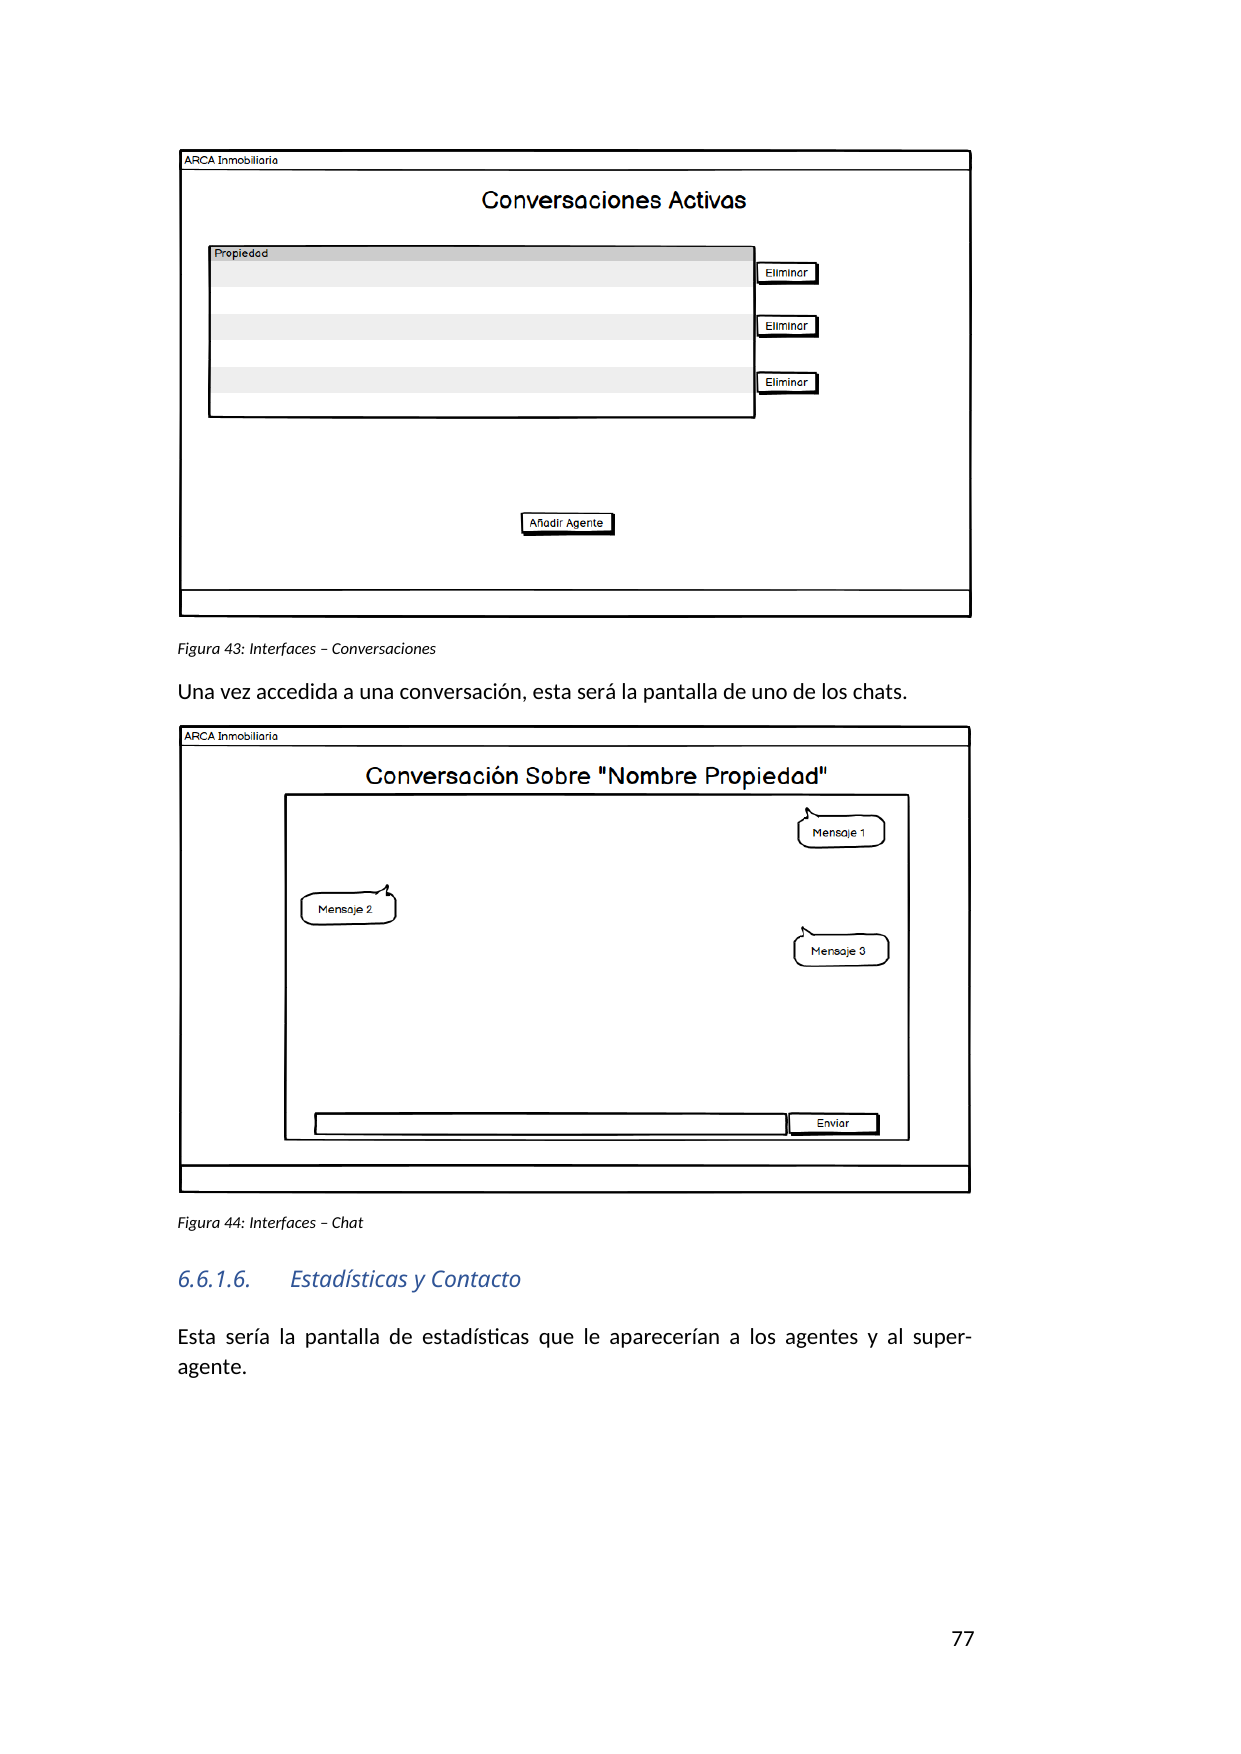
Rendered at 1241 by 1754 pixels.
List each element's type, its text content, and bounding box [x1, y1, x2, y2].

picture [177, 723, 975, 1194]
text Esta sería la pantalla de estadísticas que le aparecerían a los agentes y al super-agente. [177, 1322, 974, 1380]
text Figura 44: Interfaces – Chat [177, 1212, 974, 1232]
picture [177, 147, 975, 620]
subtitle Estadísticas y Contacto [177, 1263, 974, 1294]
text Figura 43: Interfaces – Conversaciones [177, 638, 974, 659]
text Una vez accedida a una conversación, esta será la pantalla de uno de los chats. [177, 677, 974, 705]
